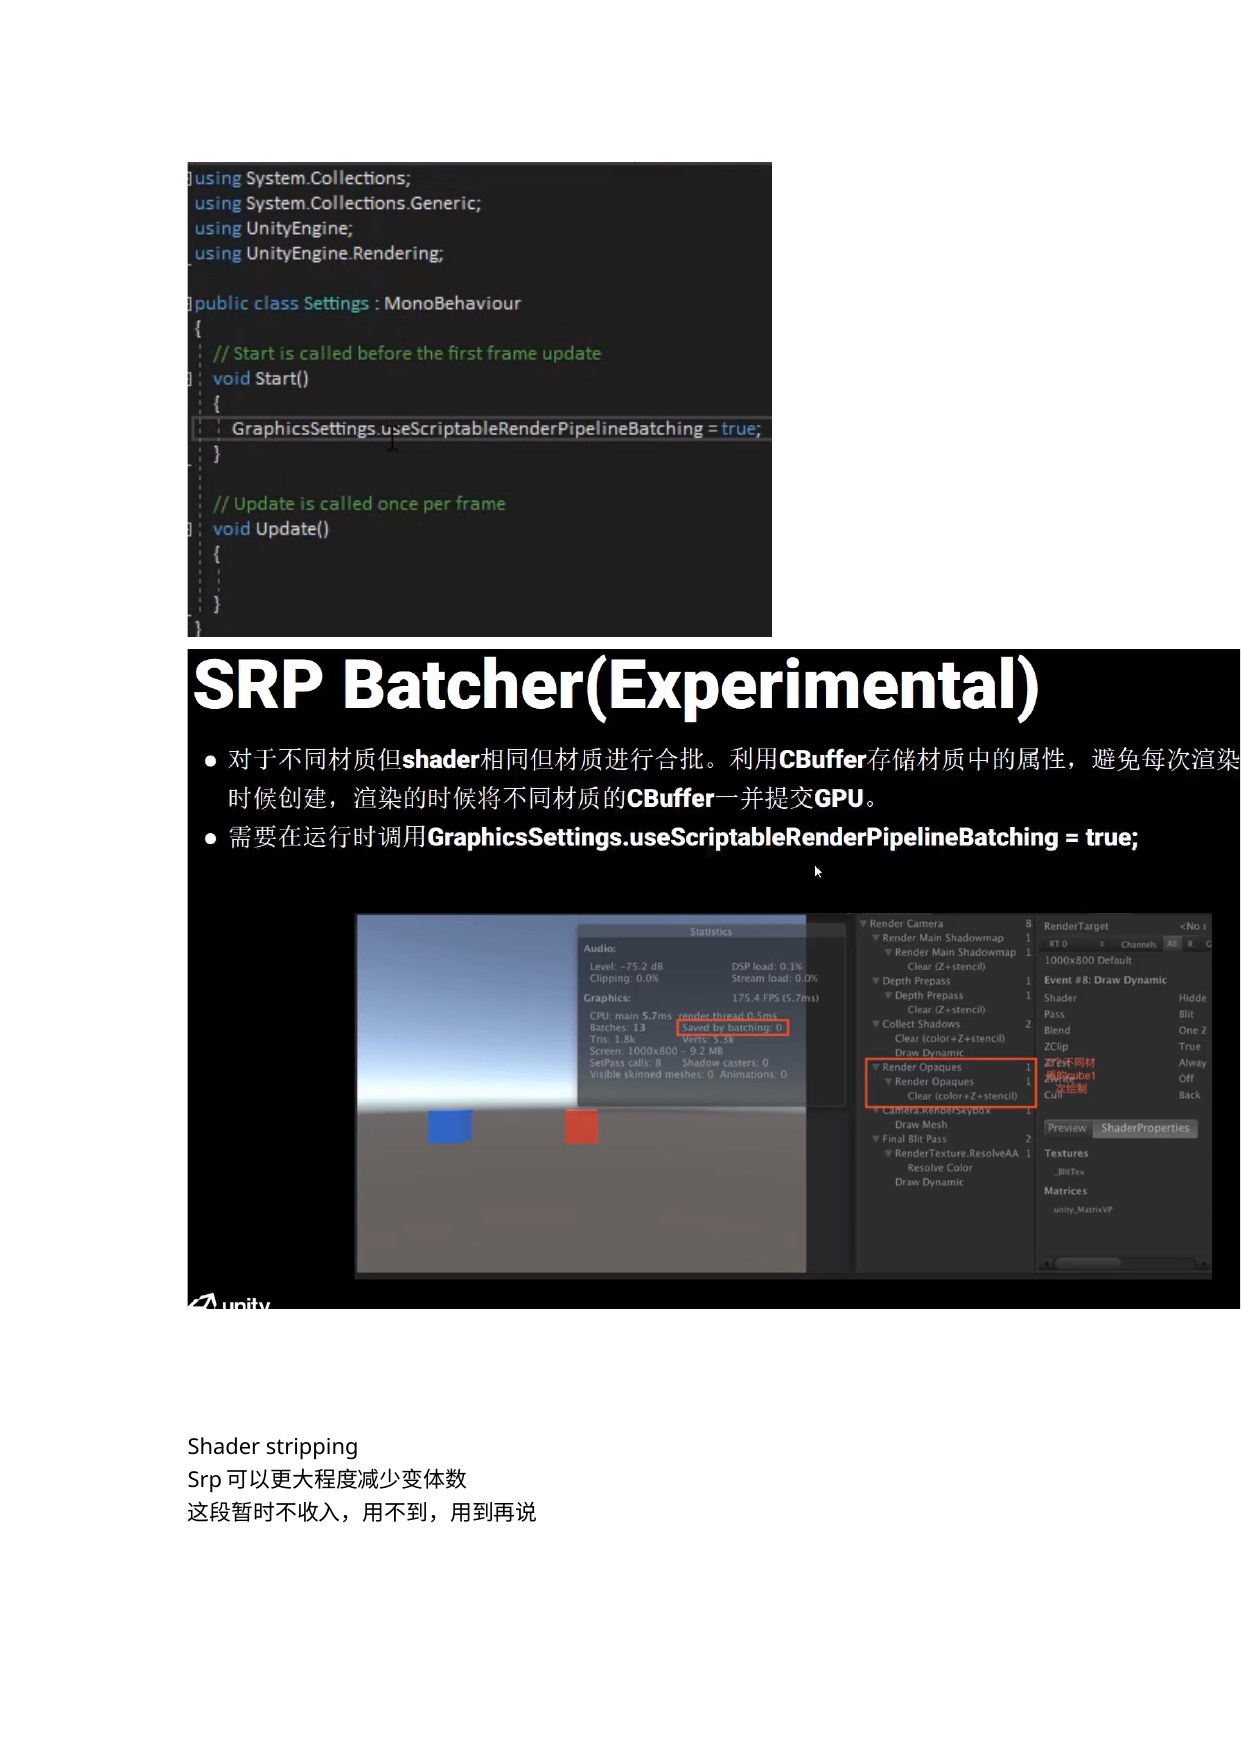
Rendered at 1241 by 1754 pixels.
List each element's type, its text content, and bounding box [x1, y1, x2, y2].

text Srp可以更大程度减少变体数 [187, 1462, 1053, 1494]
picture [187, 162, 772, 637]
text Shader stripping [187, 1429, 1053, 1462]
text 这段暂时不收入，用不到，用到再说 [187, 1494, 1053, 1527]
picture [187, 649, 1241, 1309]
